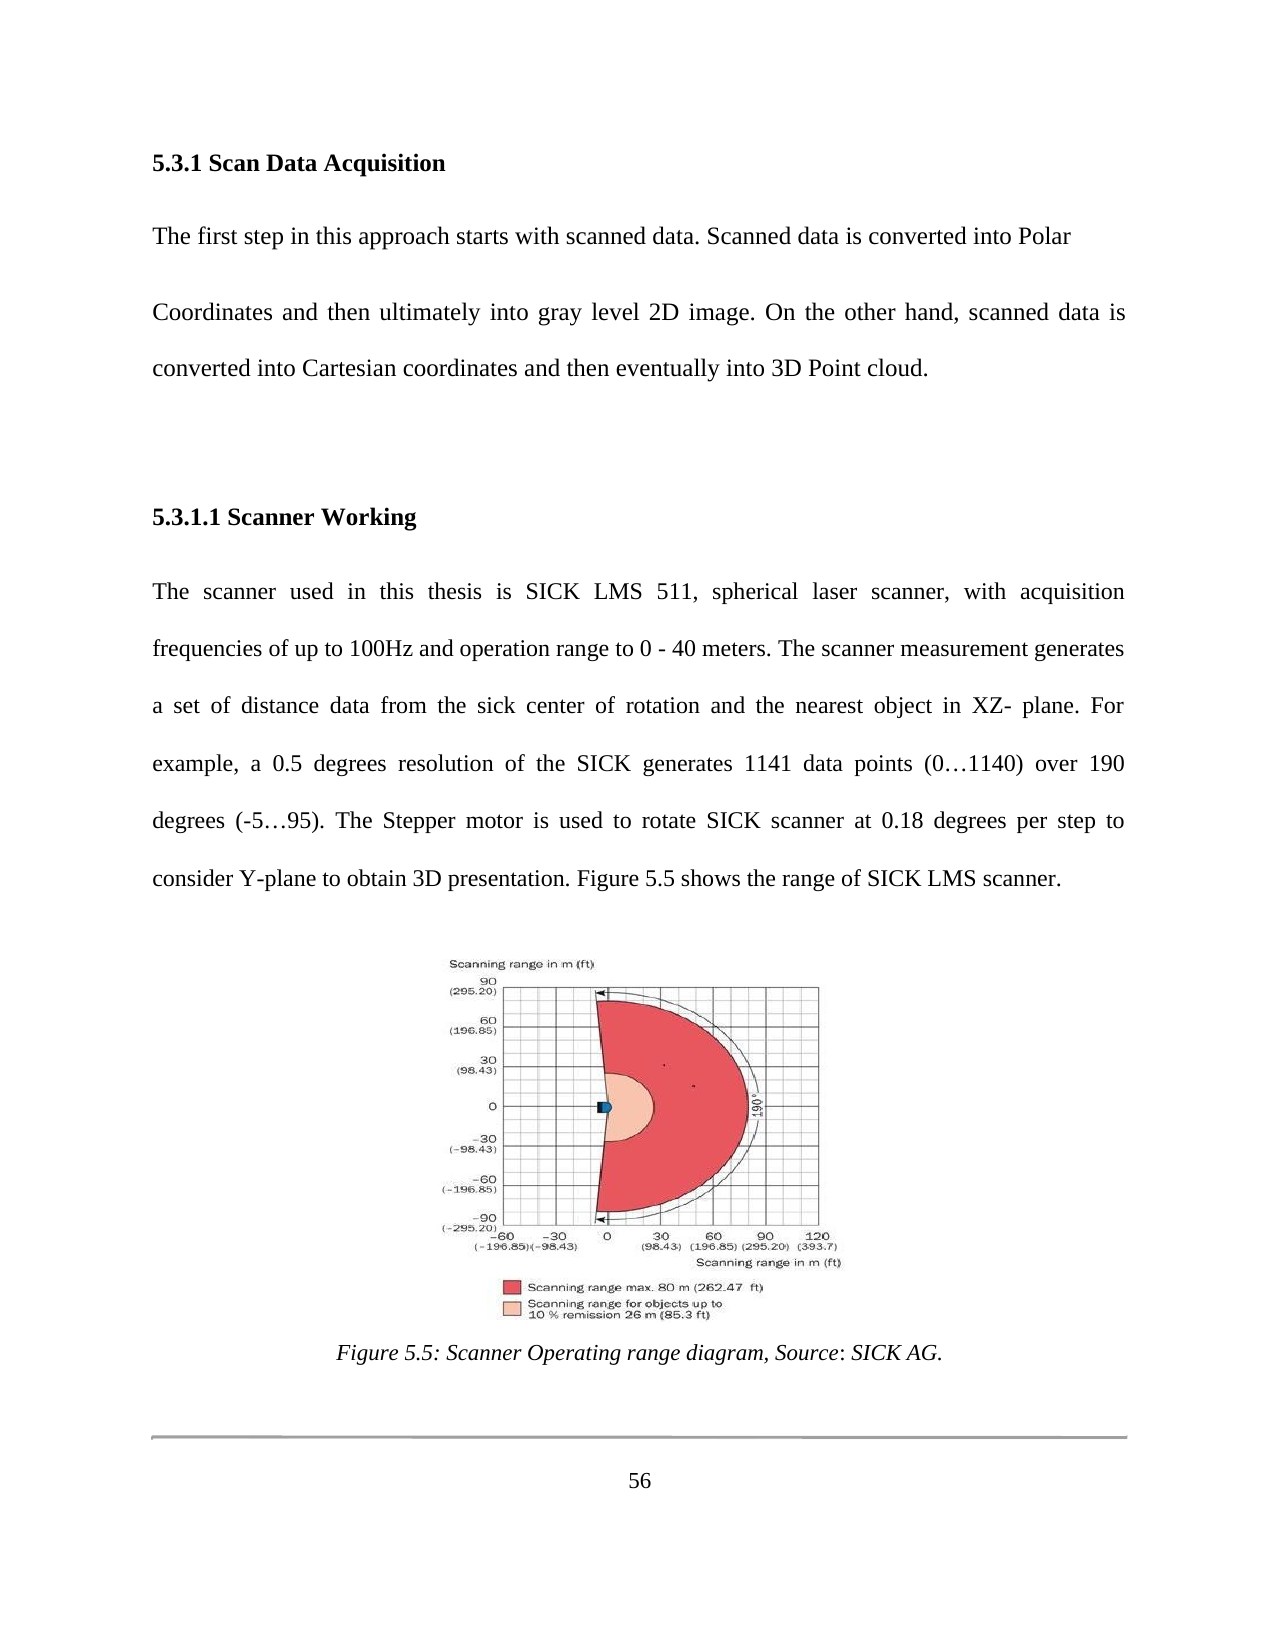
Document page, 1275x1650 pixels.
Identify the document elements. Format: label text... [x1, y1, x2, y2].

text The first step in this approach starts with scanned data. Scanned data is converted into Polar [152, 221, 1127, 250]
text Figure 5.5: Scanner Operating range diagram, Source: SICK AG. [150, 1339, 1129, 1365]
text The scanner used in this thesis is SICK LMS 511, spherical laser scanner, with acquisition frequencies of up to 100Hz and operation range to 0 - 40 meters. The scanner measurement generates a set of distance data from the sick center of rotation and the nearest object in XZ- plane. For example, a 0.5 degrees resolution of the SICK generates 1141 data points (0…1140) over 190 degrees (-5…95). The Stepper motor is used to rotate SICK scanner at 0.18 degrees per step to consider Y-plane to obtain 3D presentation. Figure 5.5 shows the range of SICK LMS scanner. [152, 577, 1127, 891]
picture [432, 959, 847, 1323]
text Coordinates and then ultimately into gray level 2D image. On the other hand, scanned data is converted into Cartesian coordinates and then eventually into 3D Point cloud. [152, 297, 1127, 382]
text 5.3.1 Scan Data Acquisition [152, 148, 1127, 177]
text 5.3.1.1 Scanner Working [152, 502, 1127, 531]
text 56 [150, 1467, 1129, 1493]
